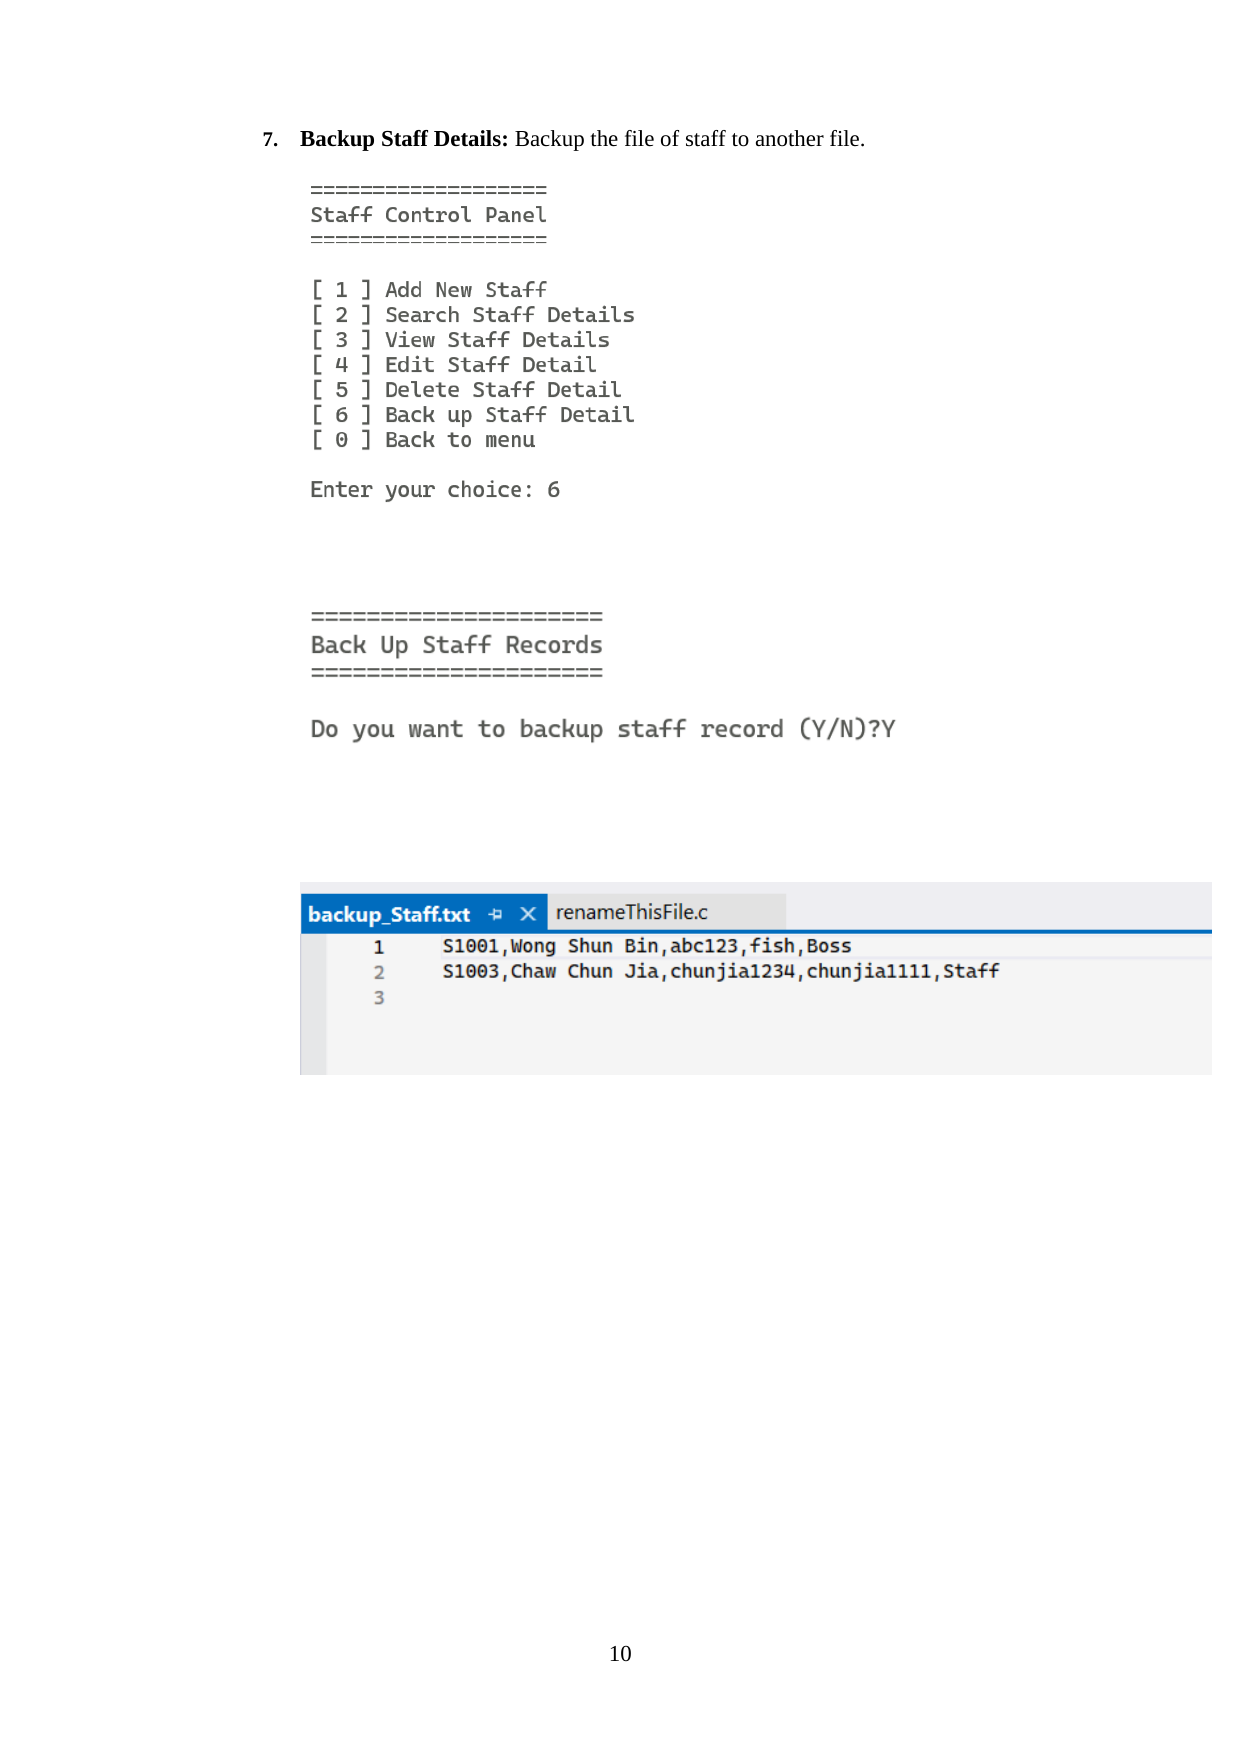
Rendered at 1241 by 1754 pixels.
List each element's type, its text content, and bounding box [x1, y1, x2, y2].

picture [300, 596, 1241, 862]
picture [300, 171, 1241, 576]
picture [300, 882, 1212, 1075]
subtitle Backup Staff Details: Backup the file of staff to another file. [262, 124, 1090, 151]
